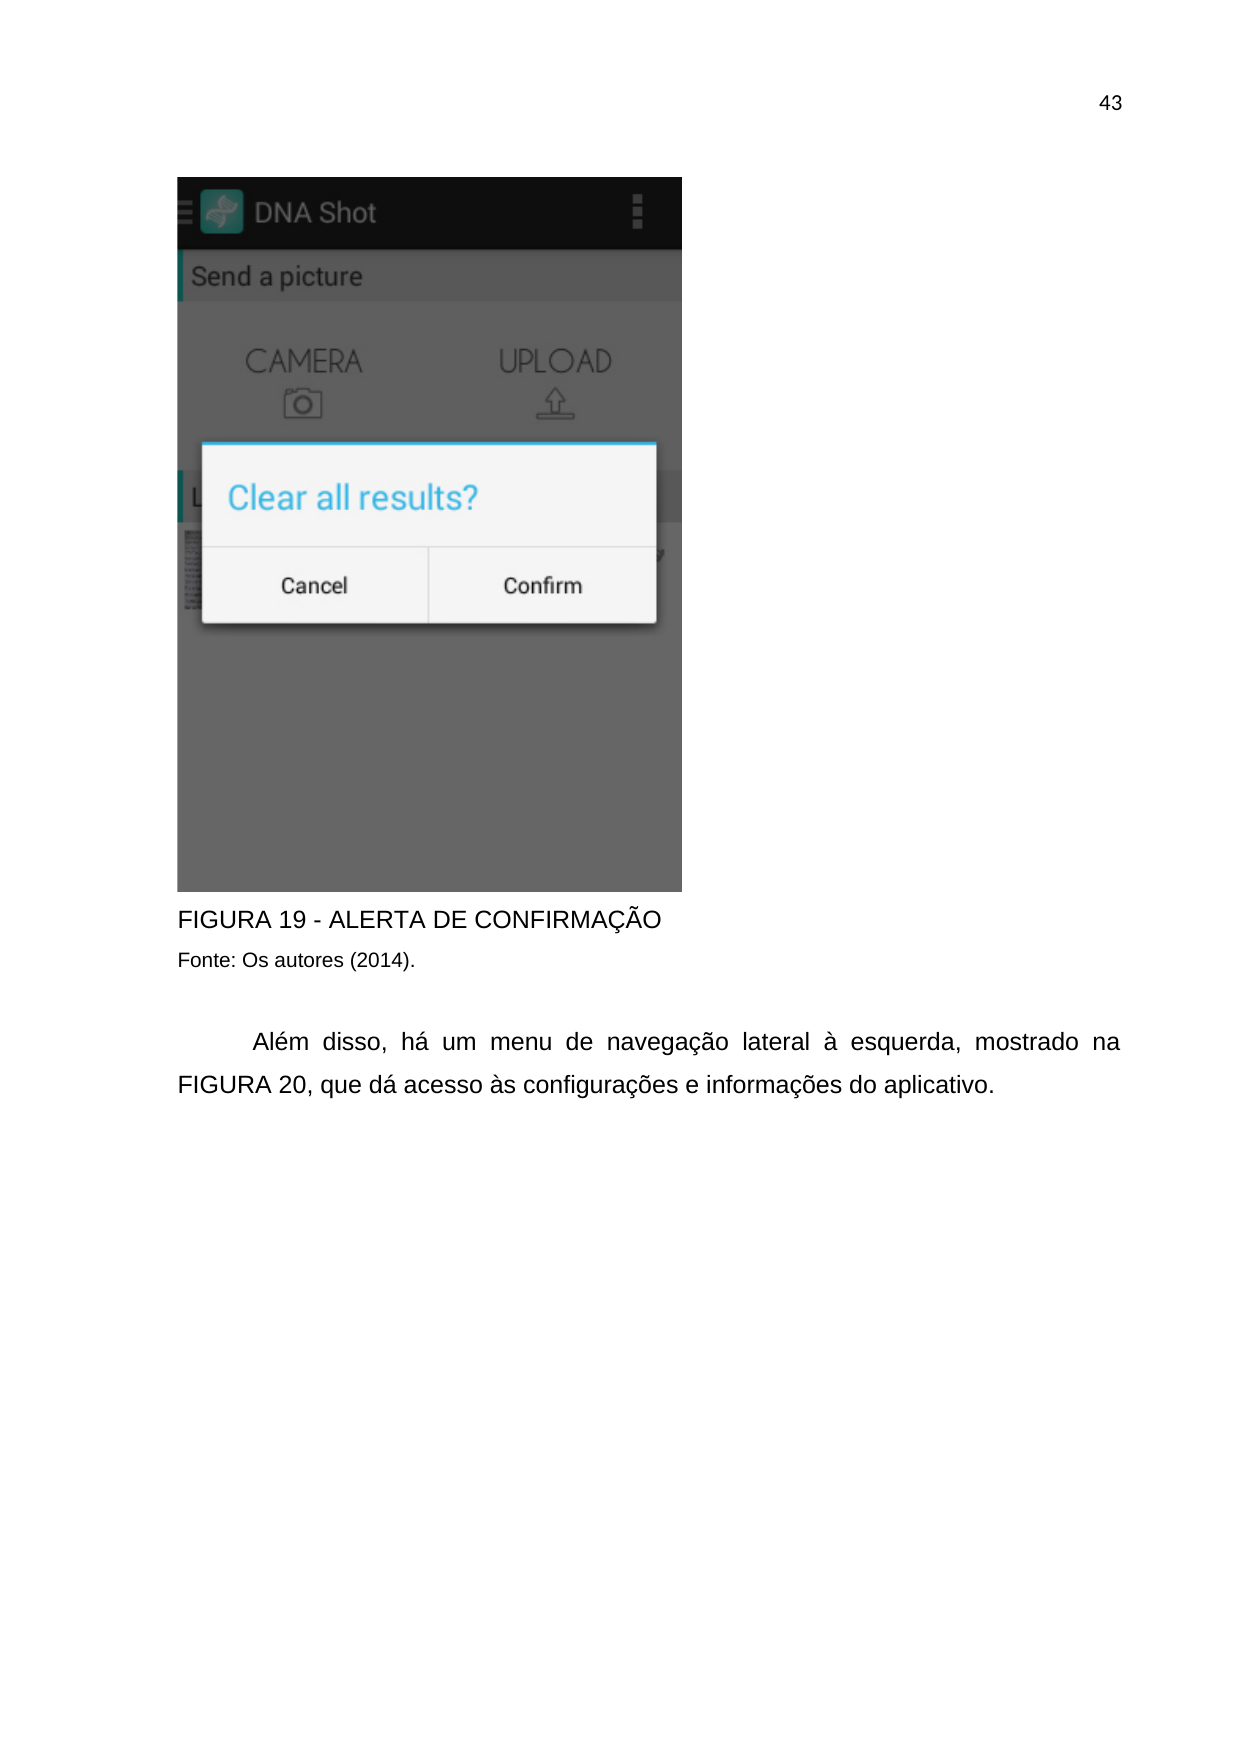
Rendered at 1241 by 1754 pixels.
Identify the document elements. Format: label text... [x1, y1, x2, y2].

picture [177, 177, 682, 892]
text FIGURA 19 - ALERTA DE CONFIRMAÇÃO [177, 905, 1122, 934]
text Fonte: Os autores (2014). [177, 948, 1122, 972]
text Além disso, há um menu de navegação lateral à esquerda, mostrado na FIGURA 20, que dá acesso às configurações e informações do aplicativo. [177, 1027, 1122, 1099]
